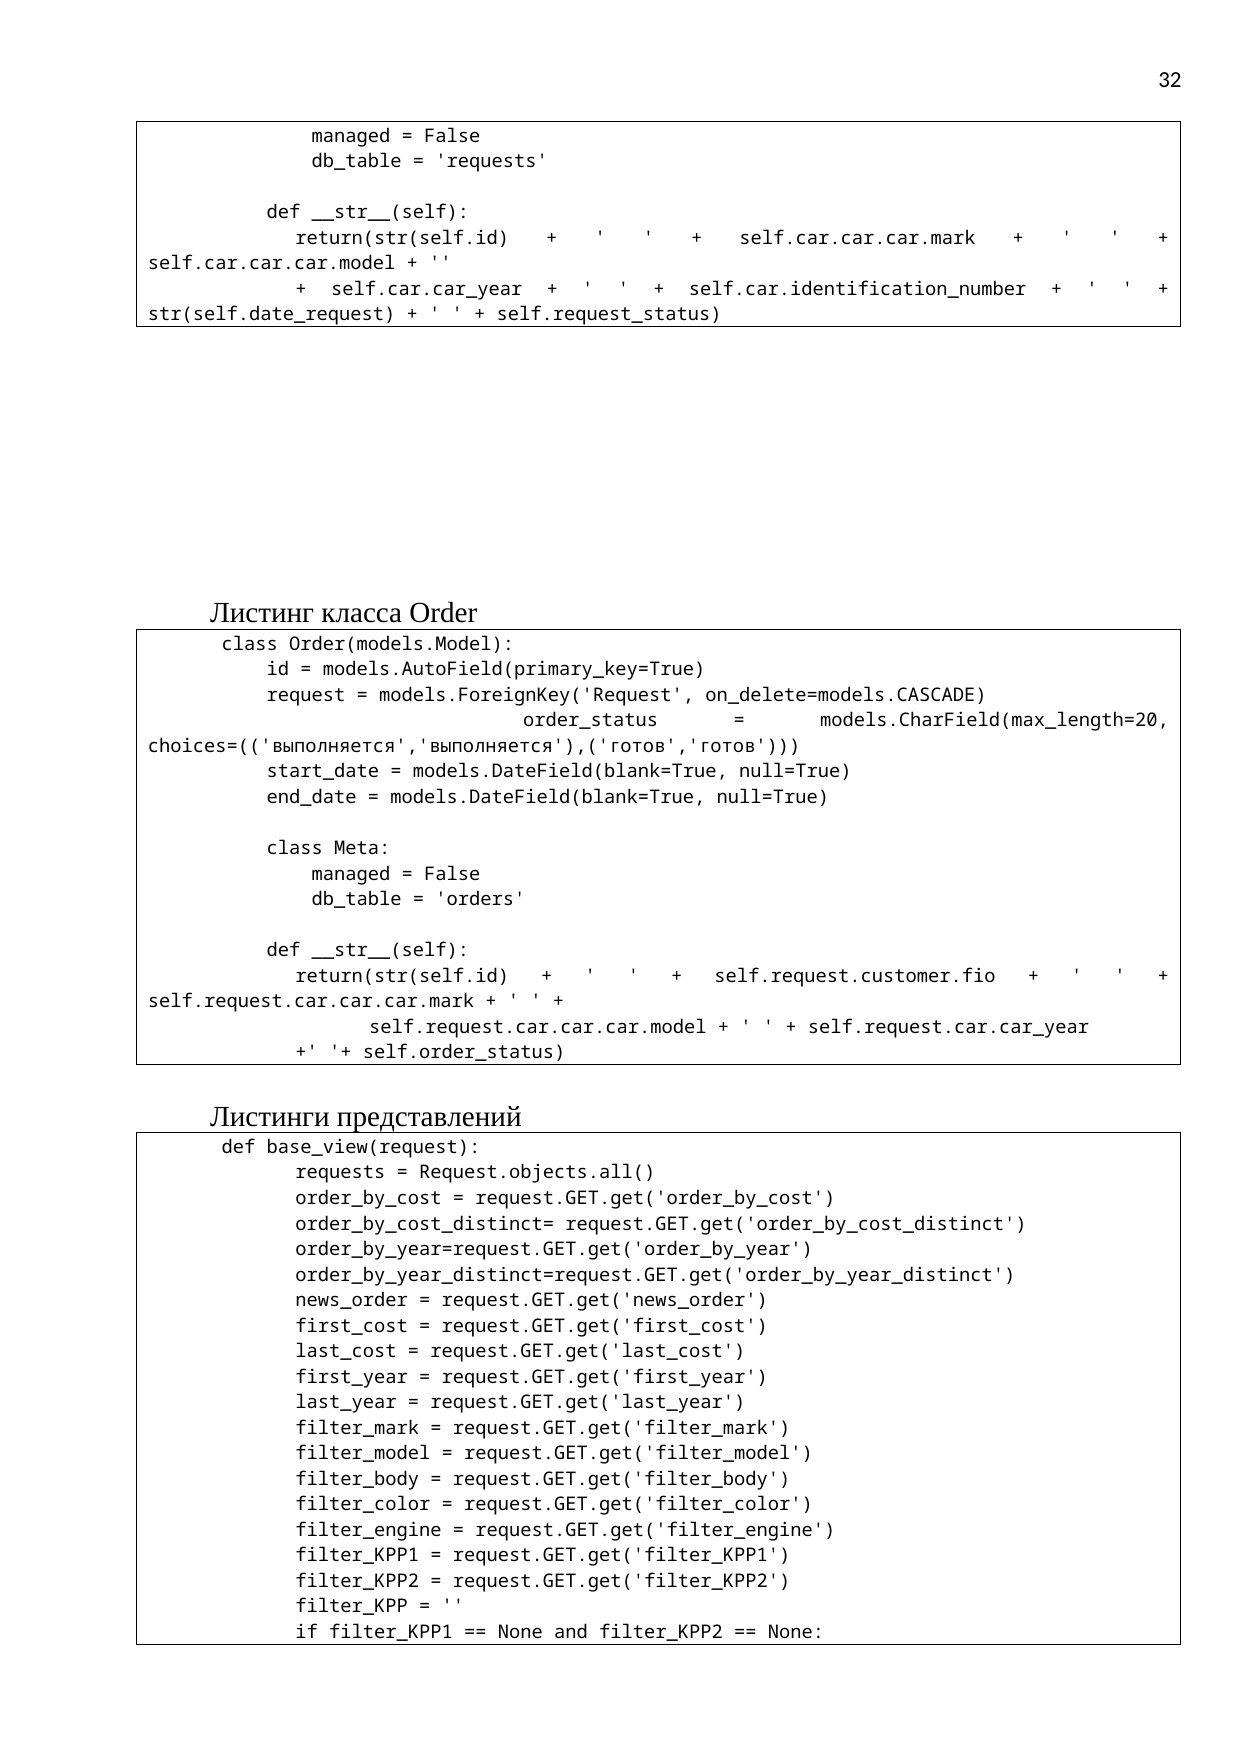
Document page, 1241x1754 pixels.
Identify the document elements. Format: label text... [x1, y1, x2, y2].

text Листинги представлений [136, 1099, 1181, 1132]
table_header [137, 1133, 1180, 1644]
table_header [137, 122, 1180, 326]
text Листинг класса Order [136, 596, 1181, 629]
table_header class Order(models.Model): id = models.AutoField(primary_key=True) request = models.ForeignKey('Request', on_delete=models.CASCADE) order_status = models.CharField(max_length=20, choices=(('выполняется','выполняется'),('готов','готов'))) start_date = models.DateField(blank=True, null=True) end_date = models.DateField(blank=True, null=True) class Meta: managed = False db_table = 'orders' def __str__(self): return(str(self.id) + ' ' + self.request.customer.fio + ' ' + self.request.car.car.car.mark + ' ' + self.request.car.car.car.model + ' ' + self.request.car.car_year +' '+ self.order_status) [137, 630, 1180, 1064]
